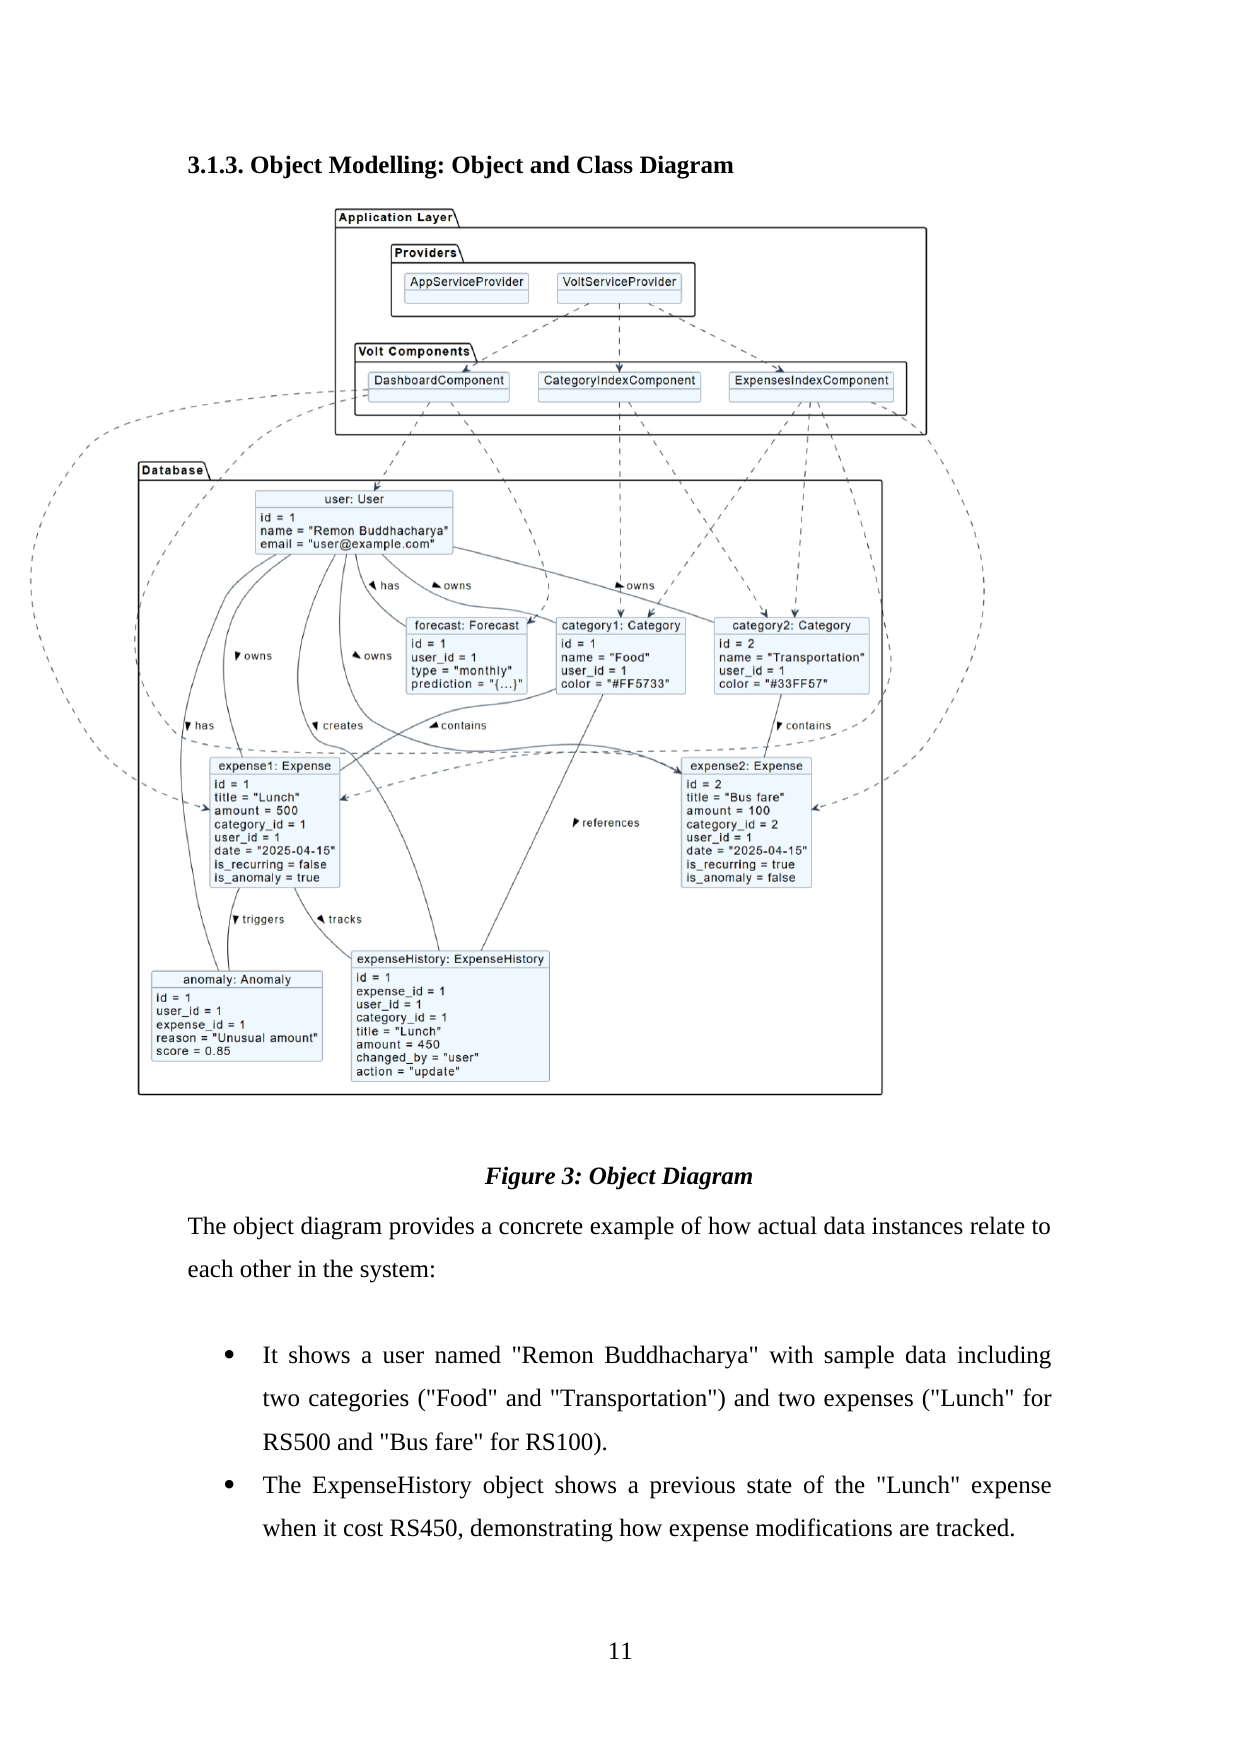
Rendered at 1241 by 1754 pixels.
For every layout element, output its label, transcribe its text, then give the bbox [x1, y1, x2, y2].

subtitle 3.1.3. Object Modelling: Object and Class Diagram [187, 150, 1053, 179]
text The object diagram provides a concrete example of how actual data instances relate to each other in the system: [187, 1211, 1053, 1283]
picture [0, 204, 1241, 1098]
list It shows a user named "Remon Buddhacharya" with sample data including two categories ("Food" and "Transportation") and two expenses ("Lunch" for RS500 and "Bus fare" for RS100). [225, 1340, 1053, 1455]
list The ExpenseHistory object shows a previous state of the "Lunch" expense when it cost RS450, demonstrating how expense modifications are tracked. [225, 1470, 1053, 1542]
